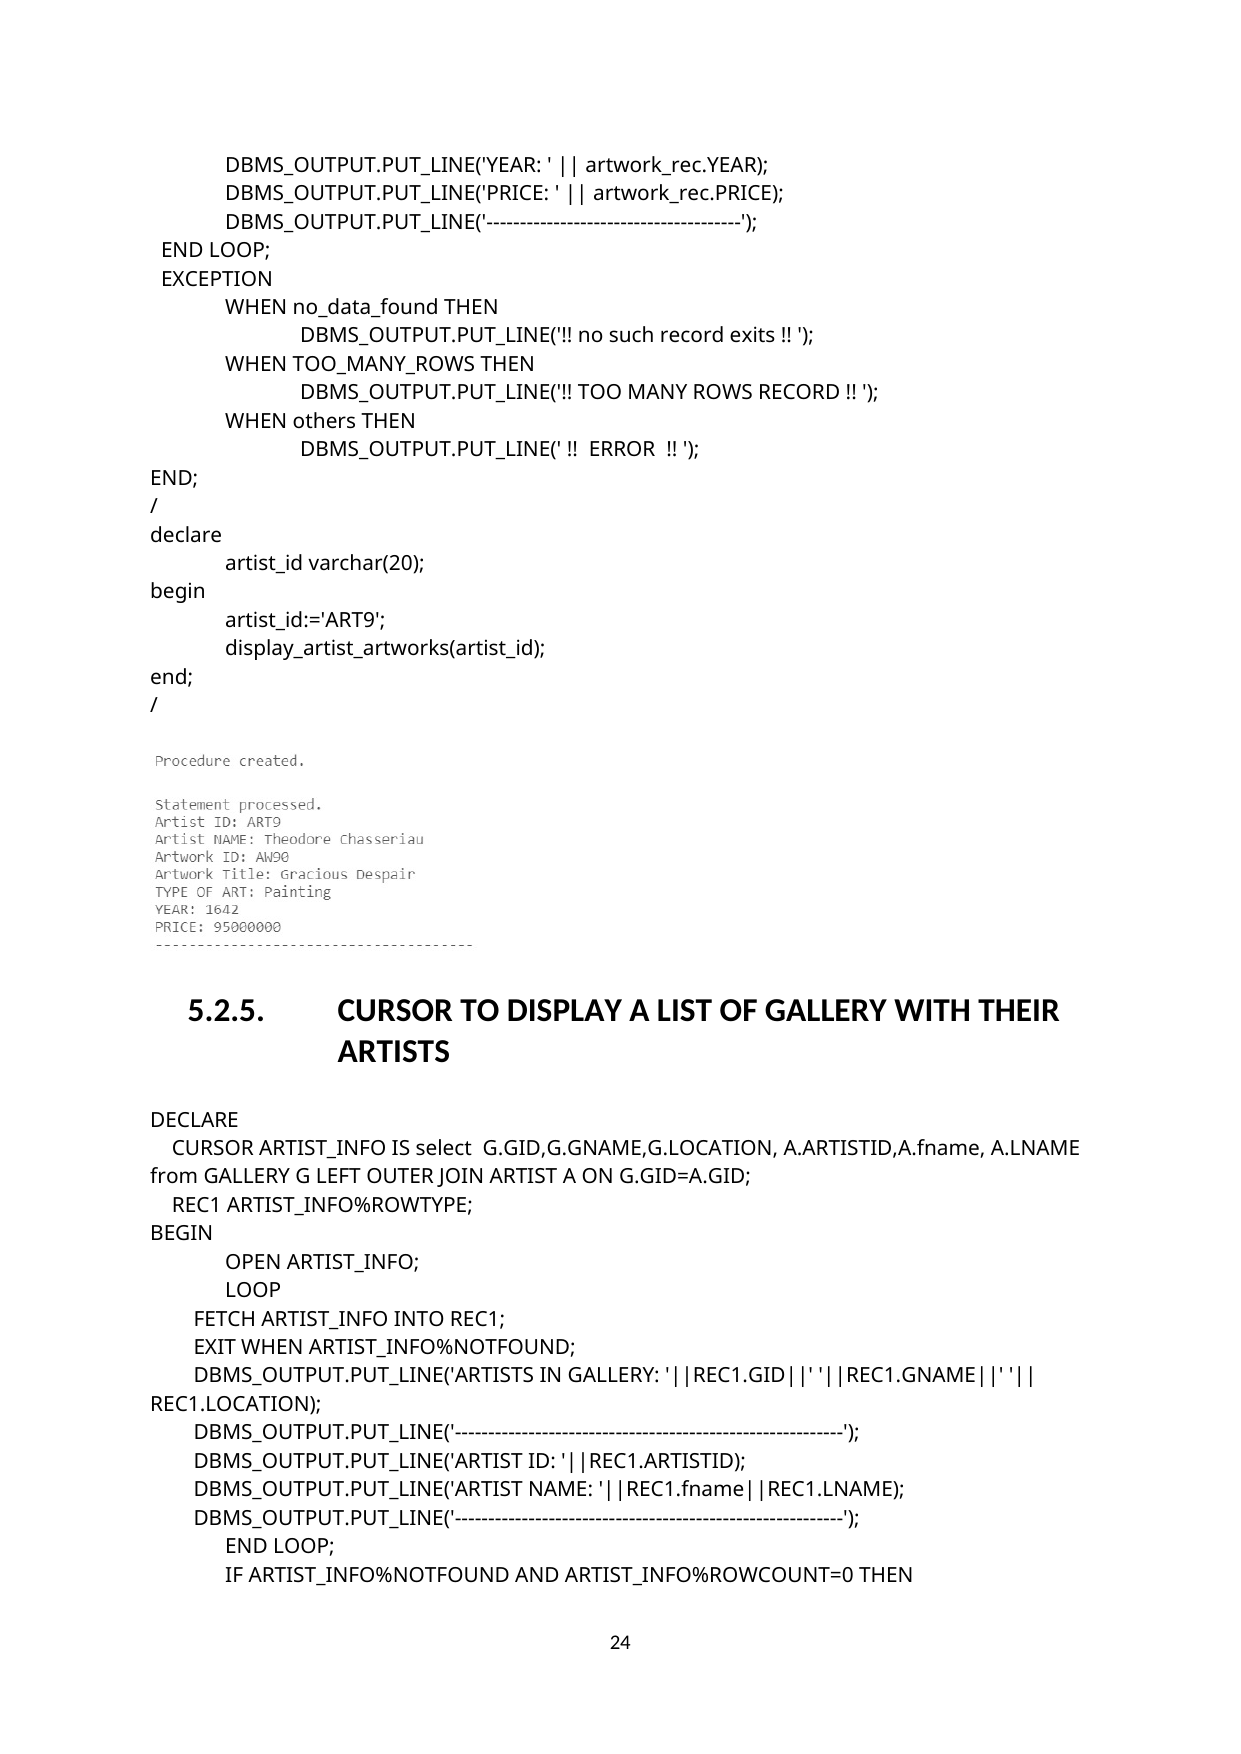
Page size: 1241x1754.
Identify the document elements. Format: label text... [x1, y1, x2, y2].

text declare [150, 520, 1090, 548]
text begin [150, 577, 1090, 605]
text END LOOP; [150, 1531, 1090, 1560]
text IF ARTIST_INFO%NOTFOUND AND ARTIST_INFO%ROWCOUNT=0 THEN [150, 1560, 1090, 1588]
list CURSOR TO DISPLAY A LIST OF GALLERY WITH THEIR ARTISTS [187, 989, 1090, 1071]
text EXCEPTION [150, 264, 1090, 292]
text DBMS_OUTPUT.PUT_LINE('YEAR: ' || artwork_rec.YEAR); [150, 150, 1090, 178]
text BEGIN [150, 1218, 1090, 1247]
text / [150, 491, 1090, 520]
text DBMS_OUTPUT.PUT_LINE('ARTISTS IN GALLERY: '||REC1.GID||' '||REC1.GNAME||' '||REC1.LOCATION); [150, 1361, 1090, 1417]
text WHEN no_data_found THEN [150, 292, 1090, 321]
text FETCH ARTIST_INFO INTO REC1; [150, 1304, 1090, 1332]
text DBMS_OUTPUT.PUT_LINE('!! TOO MANY ROWS RECORD !! '); [150, 377, 1090, 406]
text artist_id:='ART9'; [150, 605, 1090, 633]
text REC1 ARTIST_INFO%ROWTYPE; [150, 1190, 1090, 1218]
picture [150, 752, 478, 956]
text DBMS_OUTPUT.PUT_LINE('--------------------------------------'); [150, 207, 1090, 235]
text DBMS_OUTPUT.PUT_LINE('PRICE: ' || artwork_rec.PRICE); [150, 178, 1090, 207]
text display_artist_artworks(artist_id); [150, 633, 1090, 662]
text END LOOP; [150, 235, 1090, 264]
text DBMS_OUTPUT.PUT_LINE('ARTIST NAME: '||REC1.fname||REC1.LNAME); [150, 1474, 1090, 1503]
text EXIT WHEN ARTIST_INFO%NOTFOUND; [150, 1332, 1090, 1361]
text END; [150, 463, 1090, 491]
text LOOP [150, 1275, 1090, 1304]
text WHEN TOO_MANY_ROWS THEN [150, 349, 1090, 377]
text DECLARE [150, 1105, 1090, 1133]
text DBMS_OUTPUT.PUT_LINE('----------------------------------------------------------'); [150, 1503, 1090, 1531]
text OPEN ARTIST_INFO; [150, 1247, 1090, 1275]
text DBMS_OUTPUT.PUT_LINE('!! no such record exits !! '); [150, 321, 1090, 349]
text CURSOR ARTIST_INFO IS select G.GID,G.GNAME,G.LOCATION, A.ARTISTID,A.fname, A.LNAME from GALLERY G LEFT OUTER JOIN ARTIST A ON G.GID=A.GID; [150, 1133, 1090, 1190]
text DBMS_OUTPUT.PUT_LINE(' !! ERROR !! '); [150, 434, 1090, 463]
text artist_id varchar(20); [150, 548, 1090, 577]
text end; [150, 662, 1090, 690]
text WHEN others THEN [150, 406, 1090, 434]
text DBMS_OUTPUT.PUT_LINE('ARTIST ID: '||REC1.ARTISTID); [150, 1446, 1090, 1474]
text / [150, 690, 1090, 719]
text DBMS_OUTPUT.PUT_LINE('----------------------------------------------------------'); [150, 1417, 1090, 1446]
